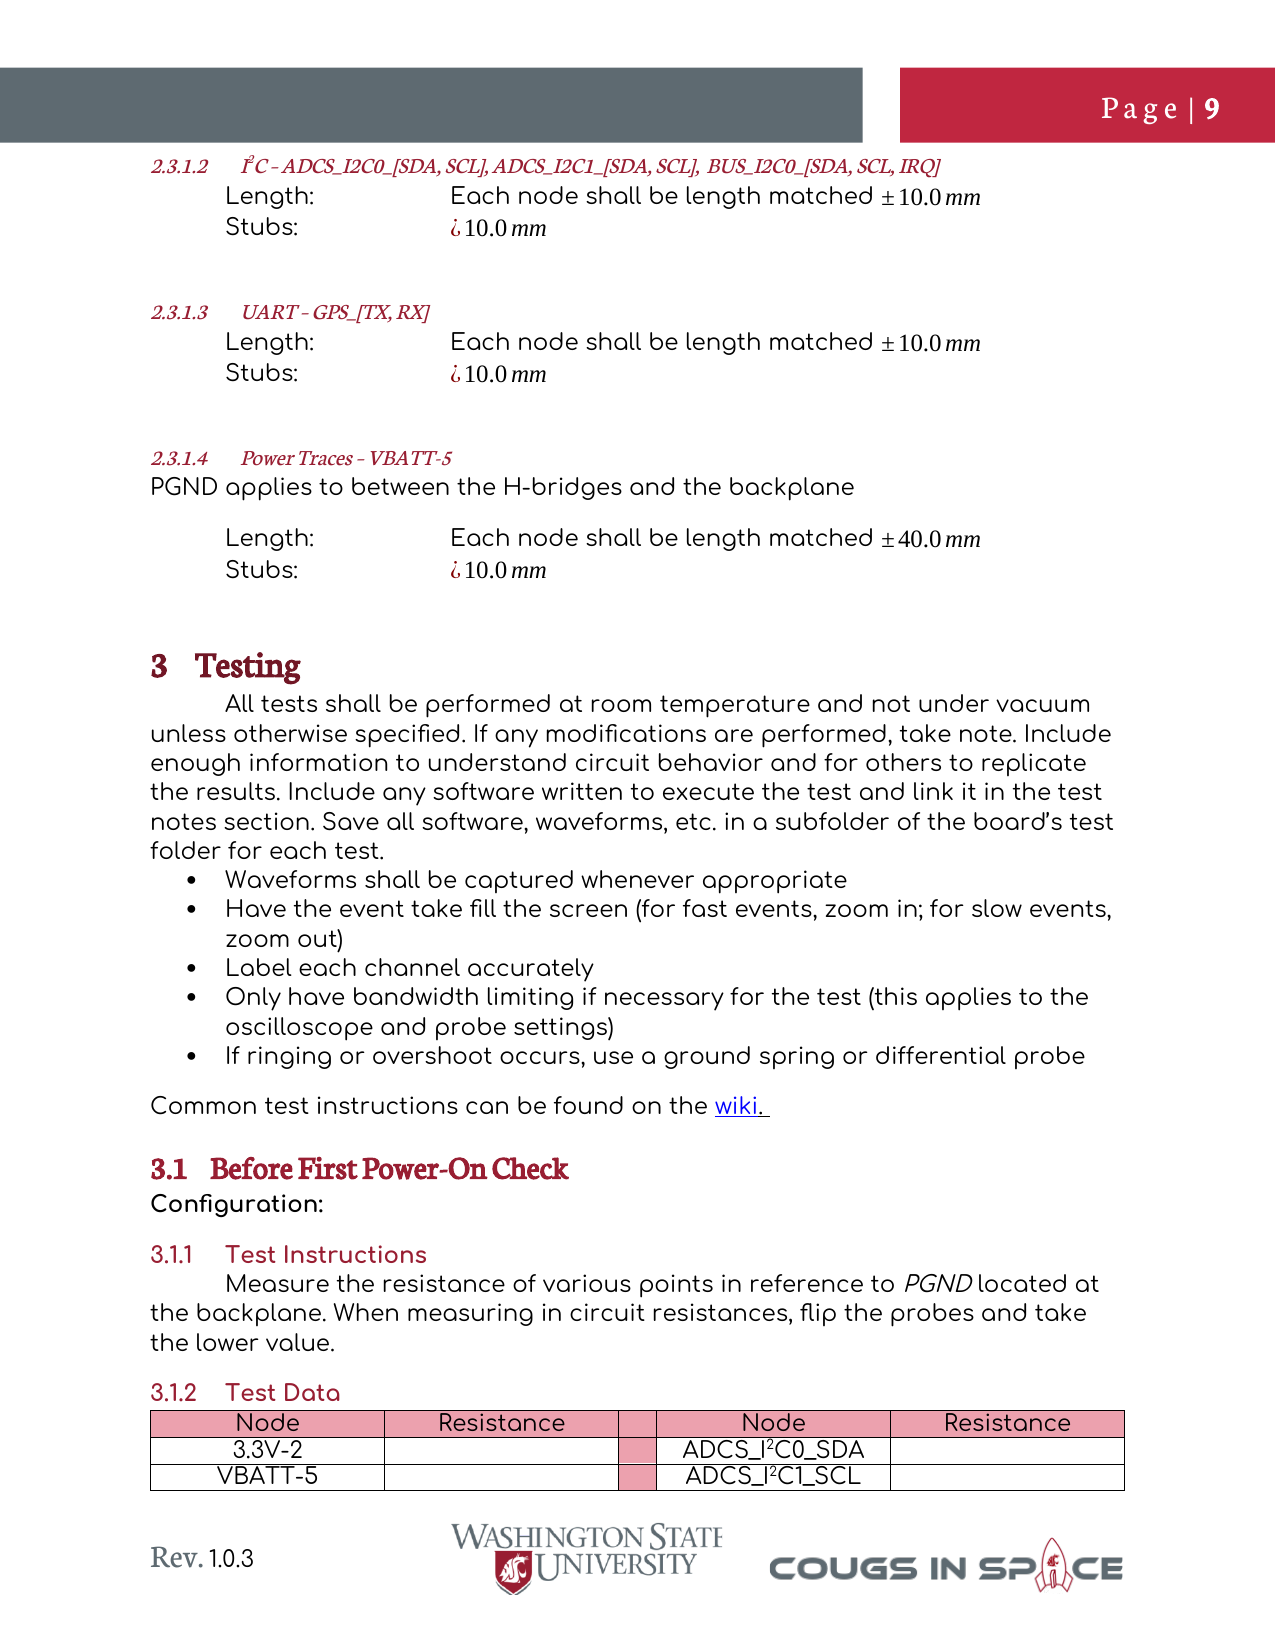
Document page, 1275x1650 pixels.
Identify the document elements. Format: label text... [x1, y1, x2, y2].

table_cell [619, 1465, 656, 1490]
table_cell [385, 1438, 618, 1463]
subtitle I2C – ADCS_I2C0_[SDA, SCL], ADCS_I2C1_[SDA, SCL], BUS_I2C0_[SDA, SCL, IRQ] [150, 150, 1125, 179]
list If ringing or overshoot occurs, use a ground spring or differential probe [187, 1044, 1125, 1069]
table_header Resistance [891, 1411, 1124, 1437]
table_cell ADCS_I2C0_SDA [657, 1438, 890, 1463]
table_cell VBATT-5 [151, 1465, 384, 1490]
subtitle Power Traces – VBATT-5 [150, 442, 1125, 471]
text All tests shall be performed at room temperature and not under vacuum unless otherwise specified. If any modifications are performed, take note. Include enough information to understand circuit behavior and for others to replicate the results. Include any software written to execute the test and link it in the test notes section. Save all software, waveforms, etc. in a subfolder of the board’s test folder for each test. [150, 693, 1125, 864]
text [225, 329, 1125, 357]
text Stubs: [225, 557, 1125, 584]
table_cell [385, 1465, 618, 1490]
text Stubs: [225, 361, 1125, 388]
table_header Node [657, 1411, 890, 1437]
list Label each channel accurately [187, 956, 1125, 982]
table_cell ADCS_I2C1_SCL [657, 1465, 890, 1490]
text Stubs: [225, 214, 1125, 242]
subtitle Testing [150, 638, 1125, 686]
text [225, 183, 1125, 211]
list Waveforms shall be captured whenever appropriate [187, 868, 1125, 894]
table_cell 3.3V-2 [151, 1438, 384, 1463]
subtitle Test Instructions [150, 1243, 1125, 1269]
table_cell [619, 1438, 656, 1463]
picture [450, 1522, 723, 1595]
picture [769, 1537, 1123, 1594]
list Only have bandwidth limiting if necessary for the test (this applies to the oscilloscope and probe settings) [187, 985, 1125, 1040]
subtitle Test Data [150, 1381, 1125, 1407]
subtitle UART – GPS_[TX, RX] [150, 296, 1125, 325]
table_cell [891, 1438, 1124, 1463]
table_header [619, 1411, 656, 1437]
table_cell [891, 1465, 1124, 1490]
text Configuration: [150, 1193, 1125, 1218]
text Length: Each node shall be length matched [225, 525, 1125, 553]
table_header Node [151, 1411, 384, 1437]
text PGND applies to between the H-bridges and the backplane [150, 475, 1125, 501]
text Common test instructions can be found on the wiki. [150, 1094, 1125, 1119]
subtitle Before First Power-On Check [150, 1144, 1125, 1186]
list Have the event take fill the screen (for fast events, zoom in; for slow events, zoom out) [187, 898, 1125, 952]
text Measure the resistance of various points in reference to PGND located at the backplane. When measuring in circuit resistances, flip the probes and take the lower value. [150, 1272, 1125, 1356]
table_header Resistance [385, 1411, 618, 1437]
